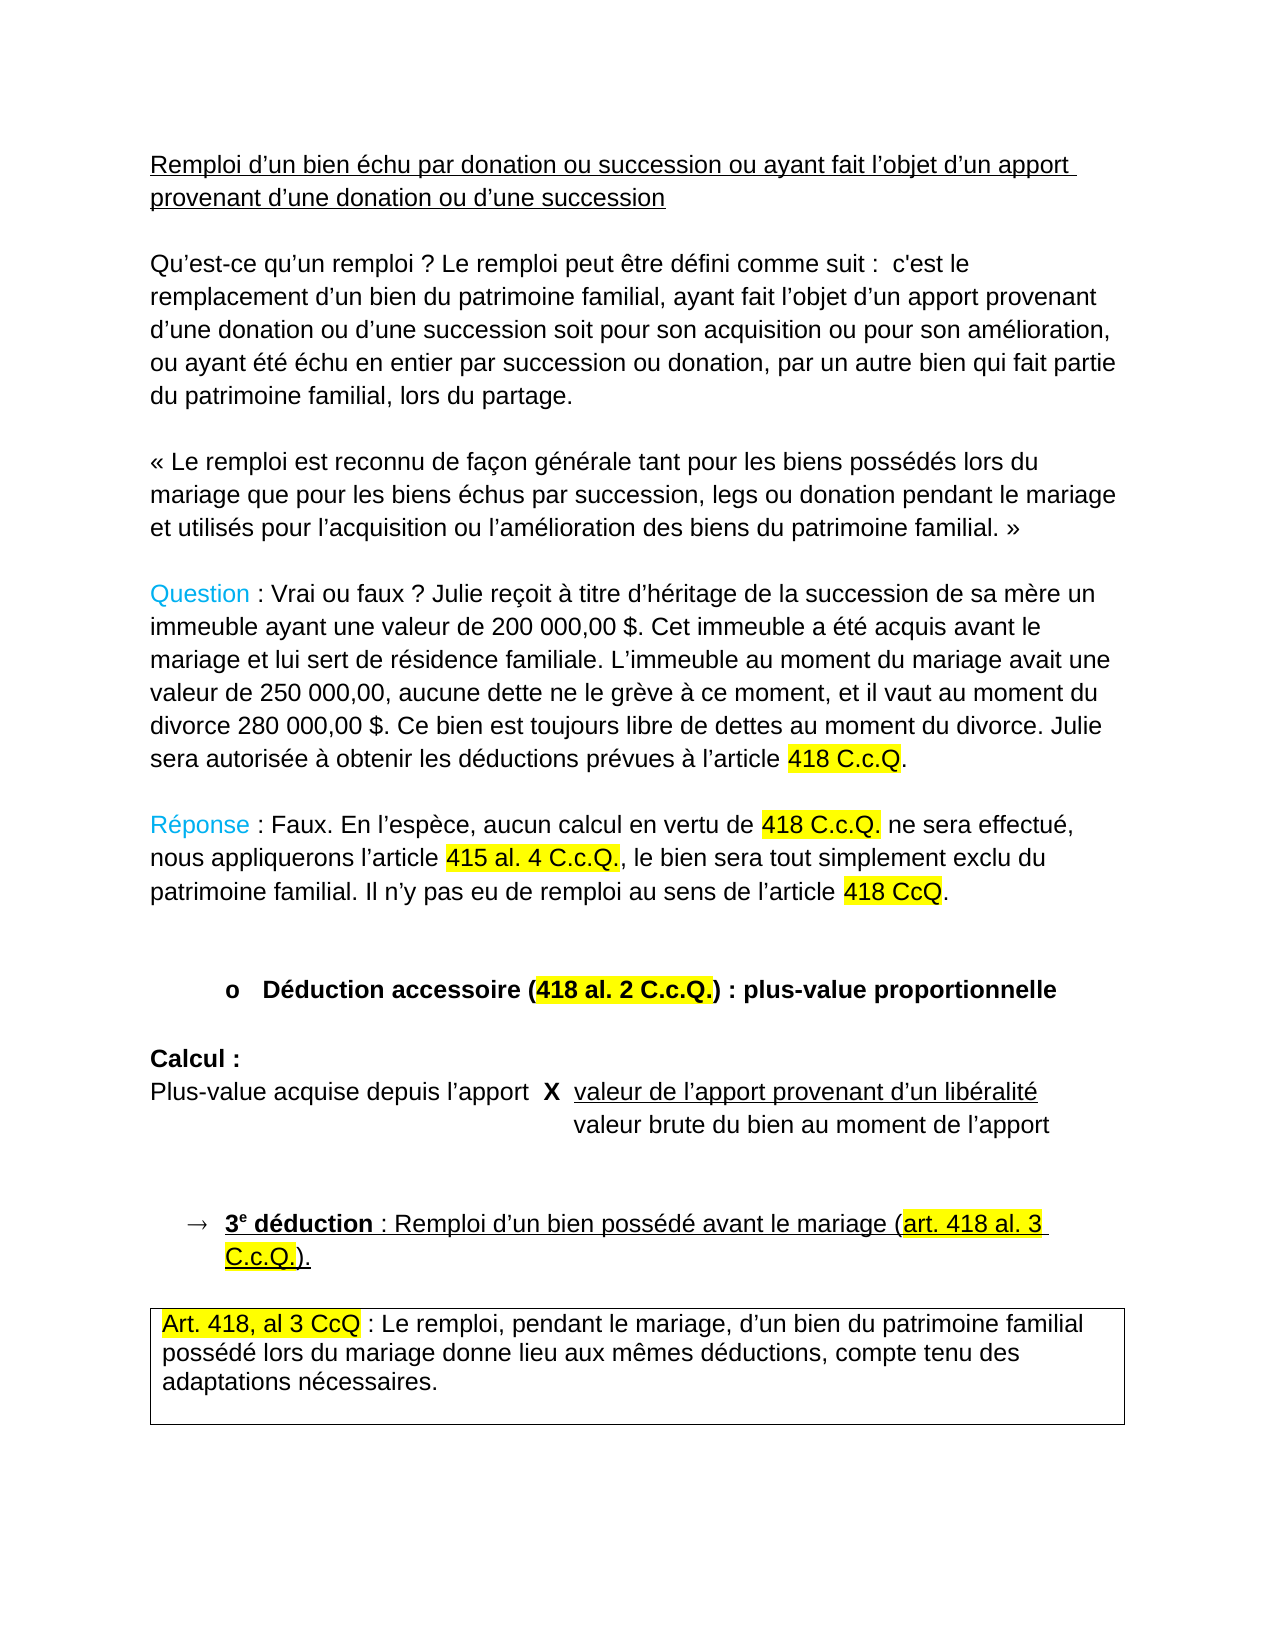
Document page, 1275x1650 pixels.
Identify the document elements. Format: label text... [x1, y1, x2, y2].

text Réponse : Faux. En l’espèce, aucun calcul en vertu de 418 C.c.Q. ne sera effectué, nous appliquerons l’article 415 al. 4 C.c.Q., le bien sera tout simplement exclu du patrimoine familial. Il n’y pas eu de remploi au sens de l’article 418 CcQ. [150, 810, 1125, 905]
text Question : Vrai ou faux ? Julie reçoit à titre d’héritage de la succession de sa mère un immeuble ayant une valeur de 200 000,00 $. Cet immeuble a été acquis avant le mariage et lui sert de résidence familiale. L’immeuble au moment du mariage avait une valeur de 250 000,00, aucune dette ne le grève à ce moment, et il vaut au moment du divorce 280 000,00 $. Ce bien est toujours libre de dettes au moment du divorce. Julie sera autorisée à obtenir les déductions prévues à l’article 418 C.c.Q. [150, 579, 1125, 773]
text Remploi d’un bien échu par donation ou succession ou ayant fait l’objet d’un apport provenant d’une donation ou d’une succession [150, 150, 1125, 212]
text « Le remploi est reconnu de façon générale tant pour les biens possédés lors du mariage que pour les biens échus par succession, legs ou donation pendant le mariage et utilisés pour l’acquisition ou l’amélioration des biens du patrimoine familial. » [150, 447, 1125, 542]
table_header Art. 418, al 3 CcQ : Le remploi, pendant le mariage, d’un bien du patrimoine familial possédé lors du mariage donne lieu aux mêmes déductions, compte tenu des adaptations nécessaires. [151, 1309, 1124, 1424]
text valeur brute du bien au moment de l’apport [150, 1110, 1125, 1139]
list 3e déduction : Remploi d’un bien possédé avant le mariage (art. 418 al. 3 C.c.Q.). [187, 1209, 1125, 1271]
text Plus-value acquise depuis l’apport X valeur de l’apport provenant d’un libéralité [150, 1077, 1125, 1106]
text Calcul : [150, 1044, 1125, 1073]
list Déduction accessoire (418 al. 2 C.c.Q.) : plus-value proportionnelle [225, 976, 1125, 1006]
text Qu’est-ce qu’un remploi ? Le remploi peut être défini comme suit : c'est le remplacement d’un bien du patrimoine familial, ayant fait l’objet d’un apport provenant d’une donation ou d’une succession soit pour son acquisition ou pour son amélioration, ou ayant été échu en entier par succession ou donation, par un autre bien qui fait partie du patrimoine familial, lors du partage. [150, 249, 1125, 410]
